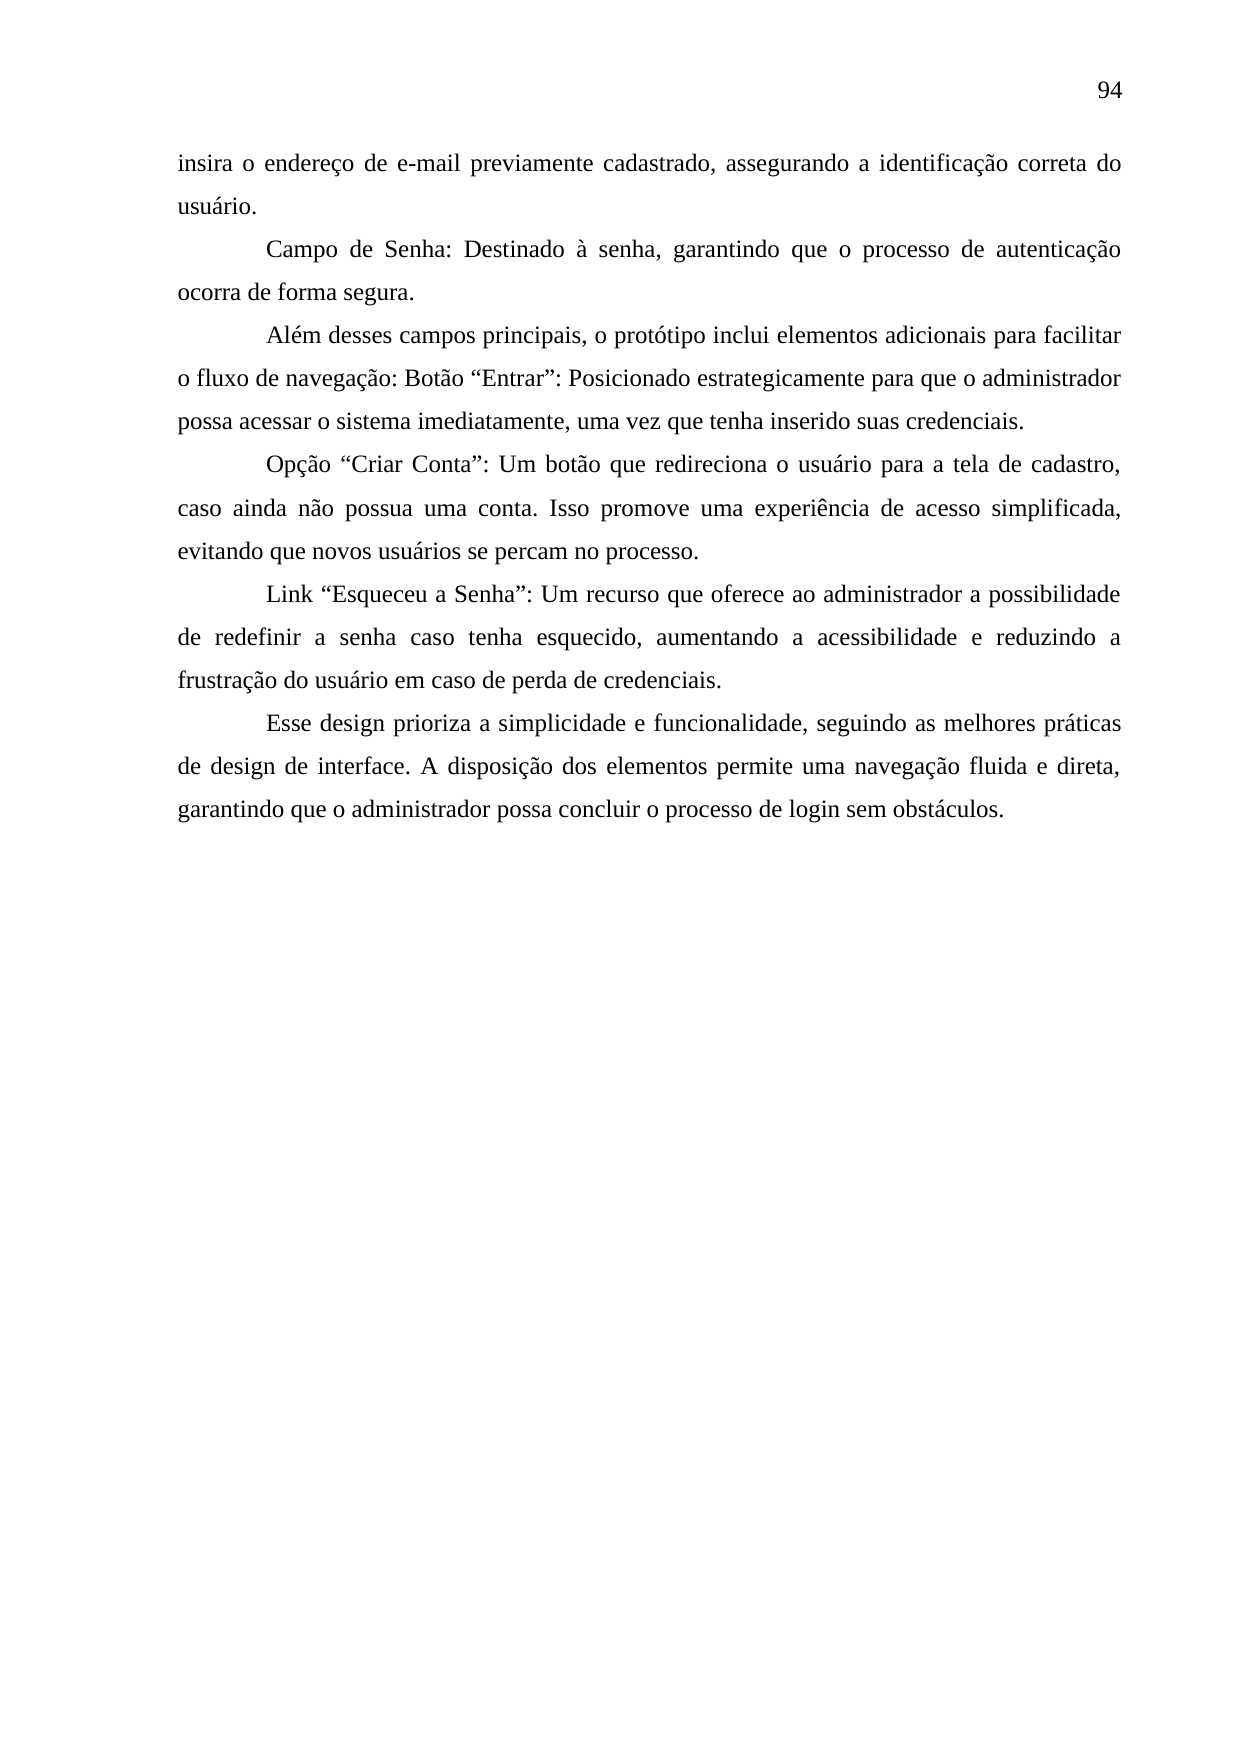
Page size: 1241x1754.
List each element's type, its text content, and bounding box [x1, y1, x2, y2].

text Além desses campos principais, o protótipo inclui elementos adicionais para facilitar o fluxo de navegação: Botão “Entrar”: Posicionado estrategicamente para que o administrador possa acessar o sistema imediatamente, uma vez que tenha inserido suas credenciais. [177, 320, 1122, 435]
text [177, 148, 1122, 219]
text Esse design prioriza a simplicidade e funcionalidade, seguindo as melhores práticas de design de interface. A disposição dos elementos permite uma navegação fluida e direta, garantindo que o administrador possa concluir o processo de login sem obstáculos. [177, 708, 1122, 823]
text Campo de Senha: Destinado à senha, garantindo que o processo de autenticação ocorra de forma segura. [177, 234, 1122, 306]
text Opção “Criar Conta”: Um botão que redireciona o usuário para a tela de cadastro, caso ainda não possua uma conta. Isso promove uma experiência de acesso simplificada, evitando que novos usuários se percam no processo. [177, 449, 1122, 564]
text Link “Esqueceu a Senha”: Um recurso que oferece ao administrador a possibilidade de redefinir a senha caso tenha esquecido, aumentando a acessibilidade e reduzindo a frustração do usuário em caso de perda de credenciais. [177, 579, 1122, 694]
